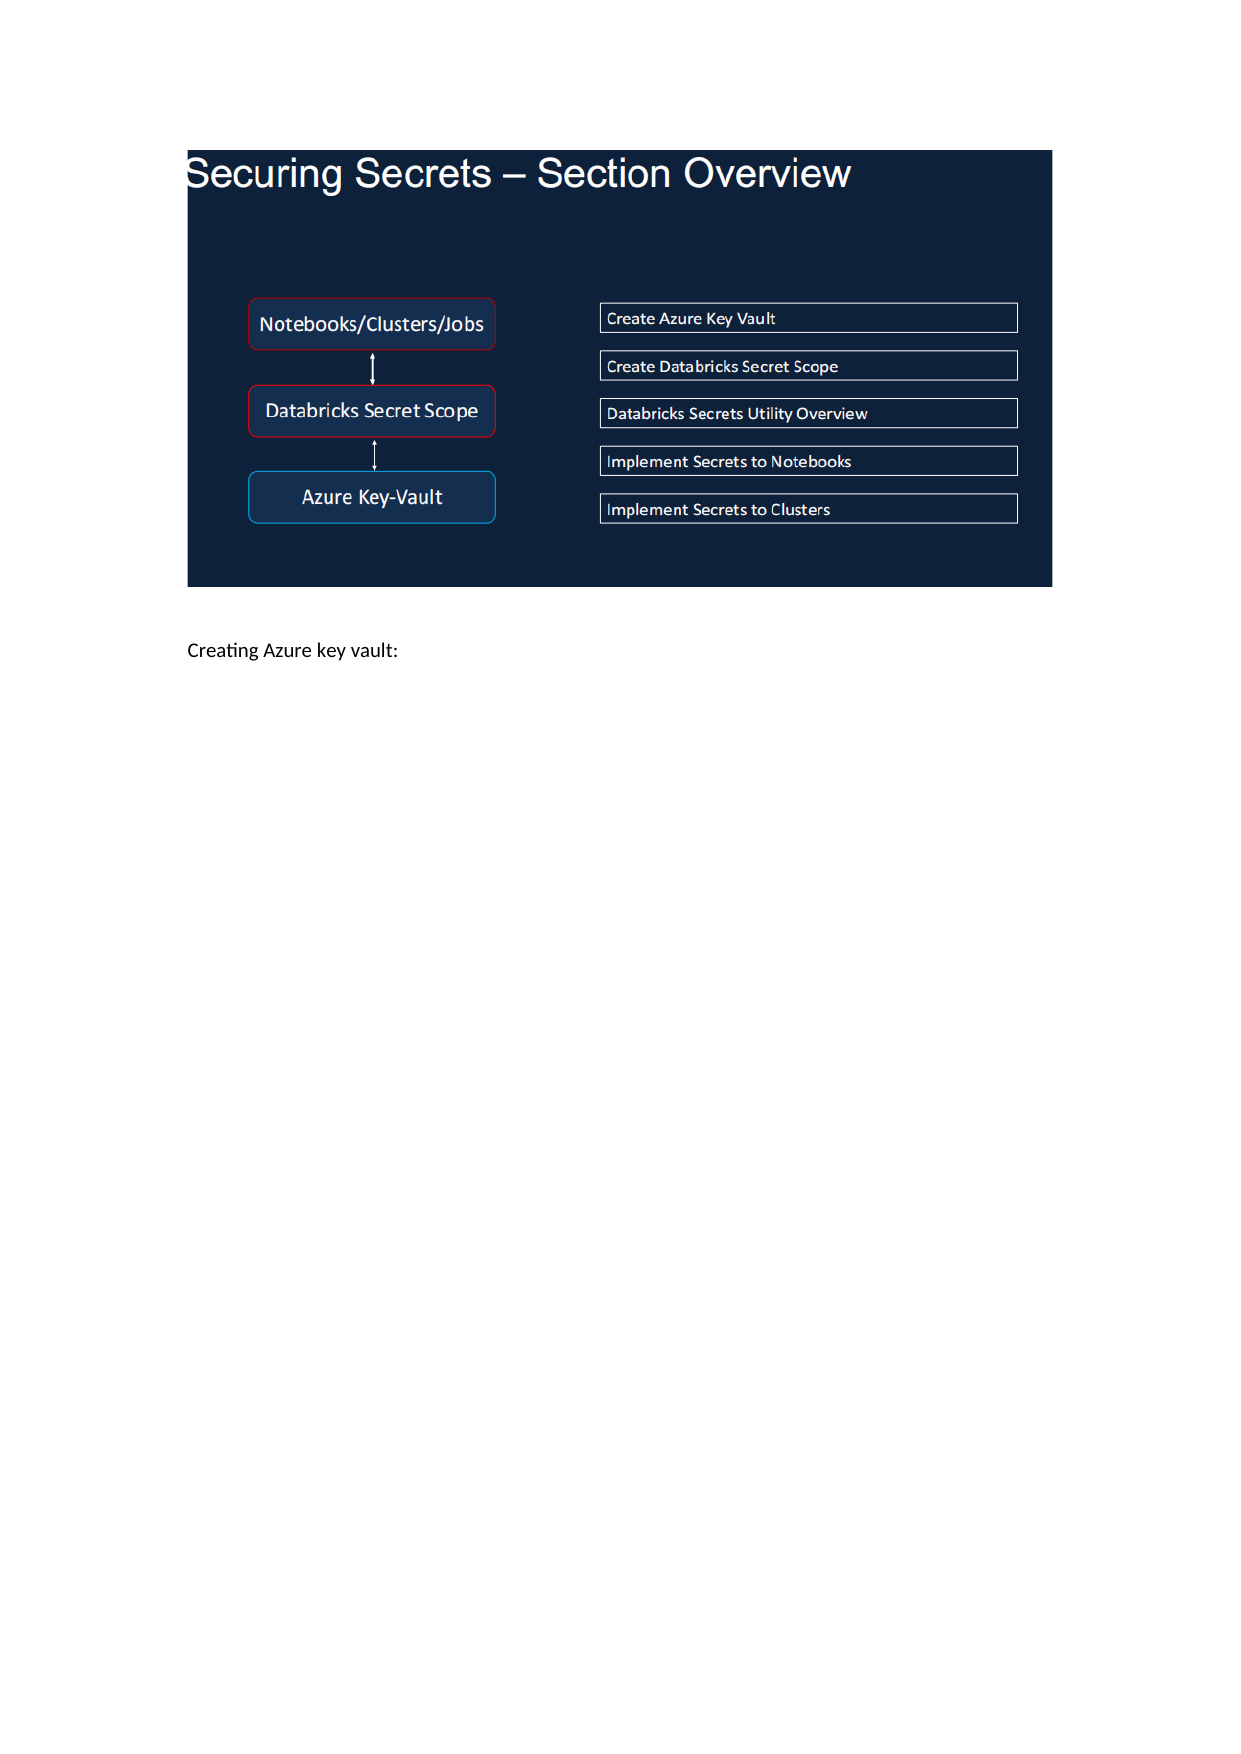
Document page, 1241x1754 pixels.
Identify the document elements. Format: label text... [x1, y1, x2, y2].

picture [187, 150, 1053, 587]
text Creating Azure key vault: [187, 638, 1053, 663]
